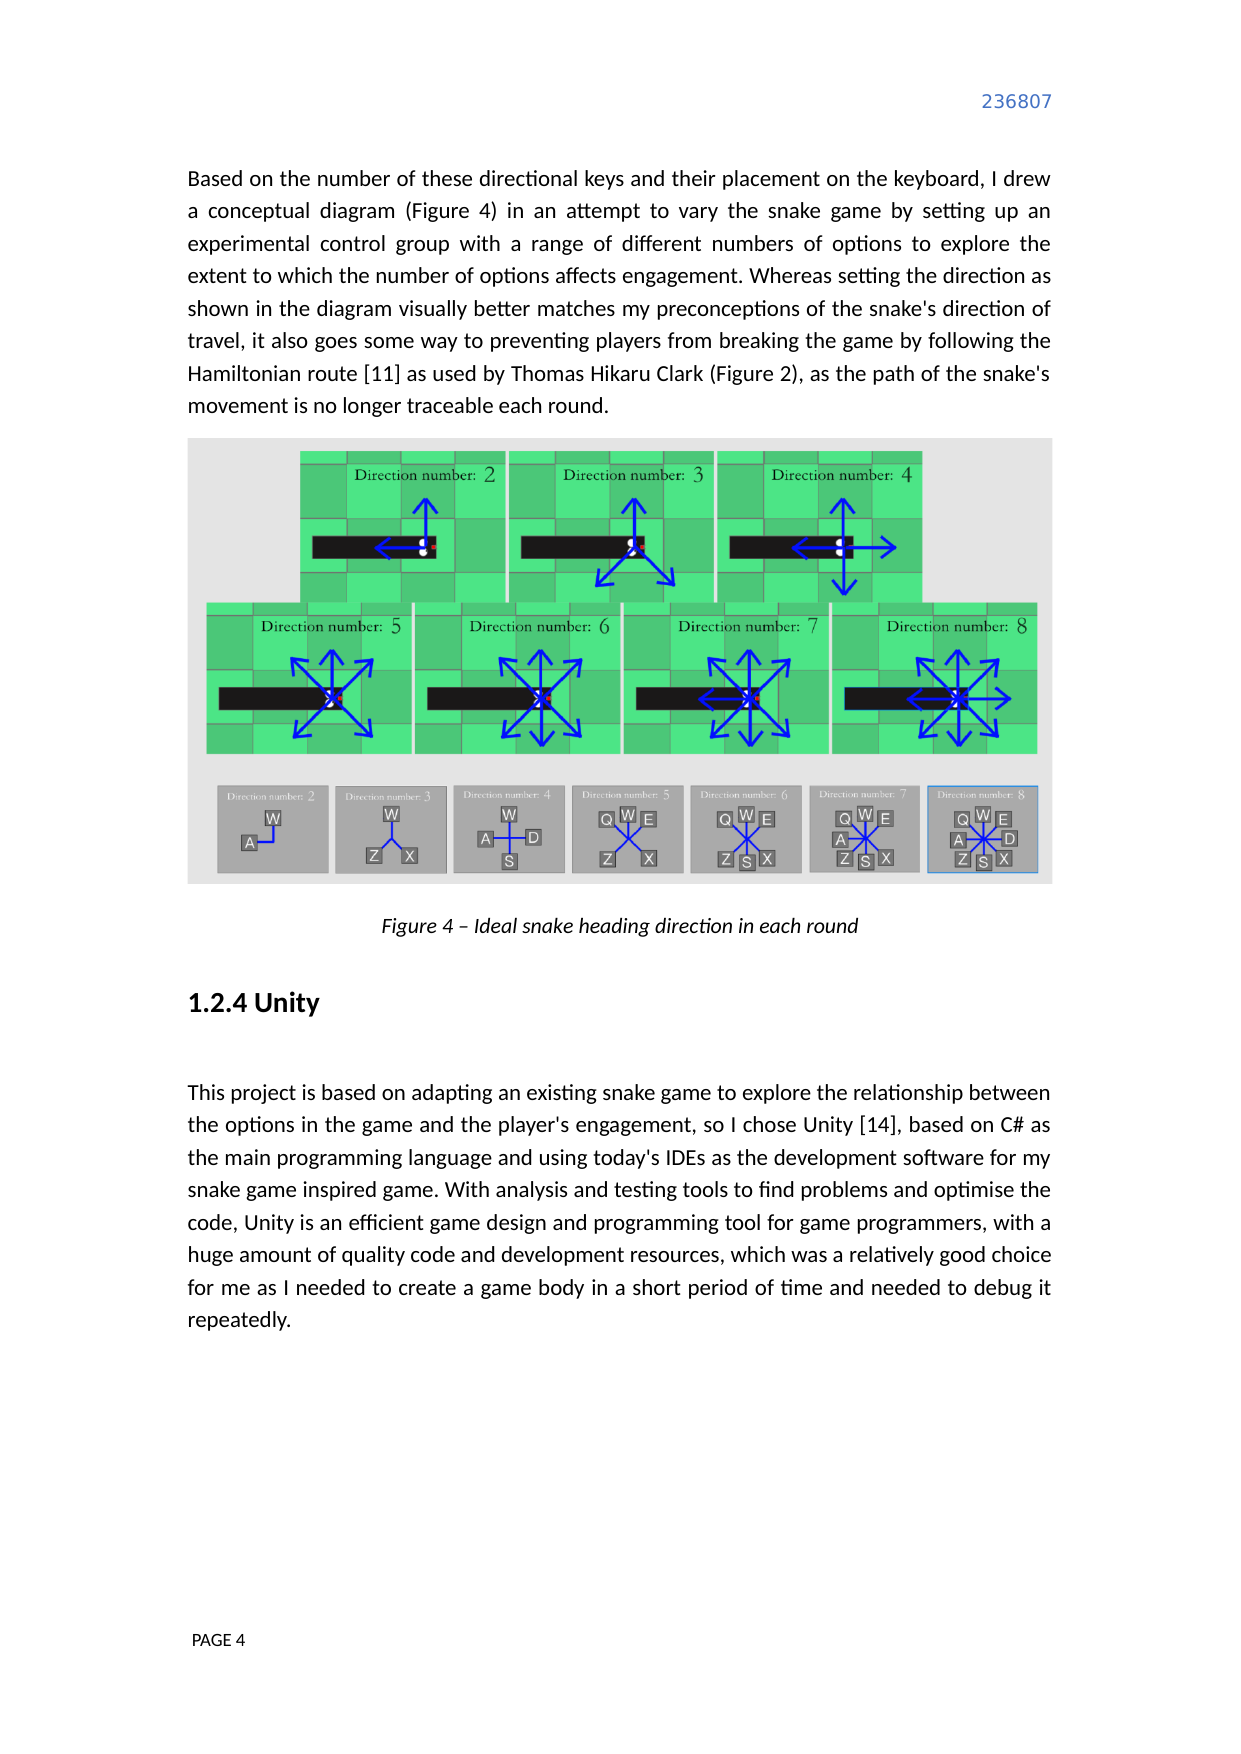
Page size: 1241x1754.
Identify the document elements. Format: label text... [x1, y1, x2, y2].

picture [187, 438, 1053, 884]
text Figure 4 – Ideal snake heading direction in each round [187, 909, 1053, 942]
text This project is based on adapting an existing snake game to explore the relationship between the options in the game and the player's engagement, so I chose Unity [14], based on C# as the main programming language and using today's IDEs as the development software for my snake game inspired game. With analysis and testing tools to find problems and optimise the code, Unity is an efficient game design and programming tool for game programmers, with a huge amount of quality code and development resources, which was a relatively good choice for me as I needed to create a game body in a short period of time and needed to debug it repeatedly. [187, 1076, 1053, 1336]
text Based on the number of these directional keys and their placement on the keyboard, I drew a conceptual diagram (Figure 4) in an attempt to vary the snake game by setting up an experimental control group with a range of different numbers of options to explore the extent to which the number of options affects engagement. Whereas setting the direction as shown in the diagram visually better matches my preconceptions of the snake's direction of travel, it also goes some way to preventing players from breaking the game by following the Hamiltonian route [11] as used by Thomas Hikaru Clark (Figure 2), as the path of the snake's movement is no longer traceable each round. [187, 162, 1053, 422]
subtitle 1.2.4 Unity [187, 969, 1053, 1034]
